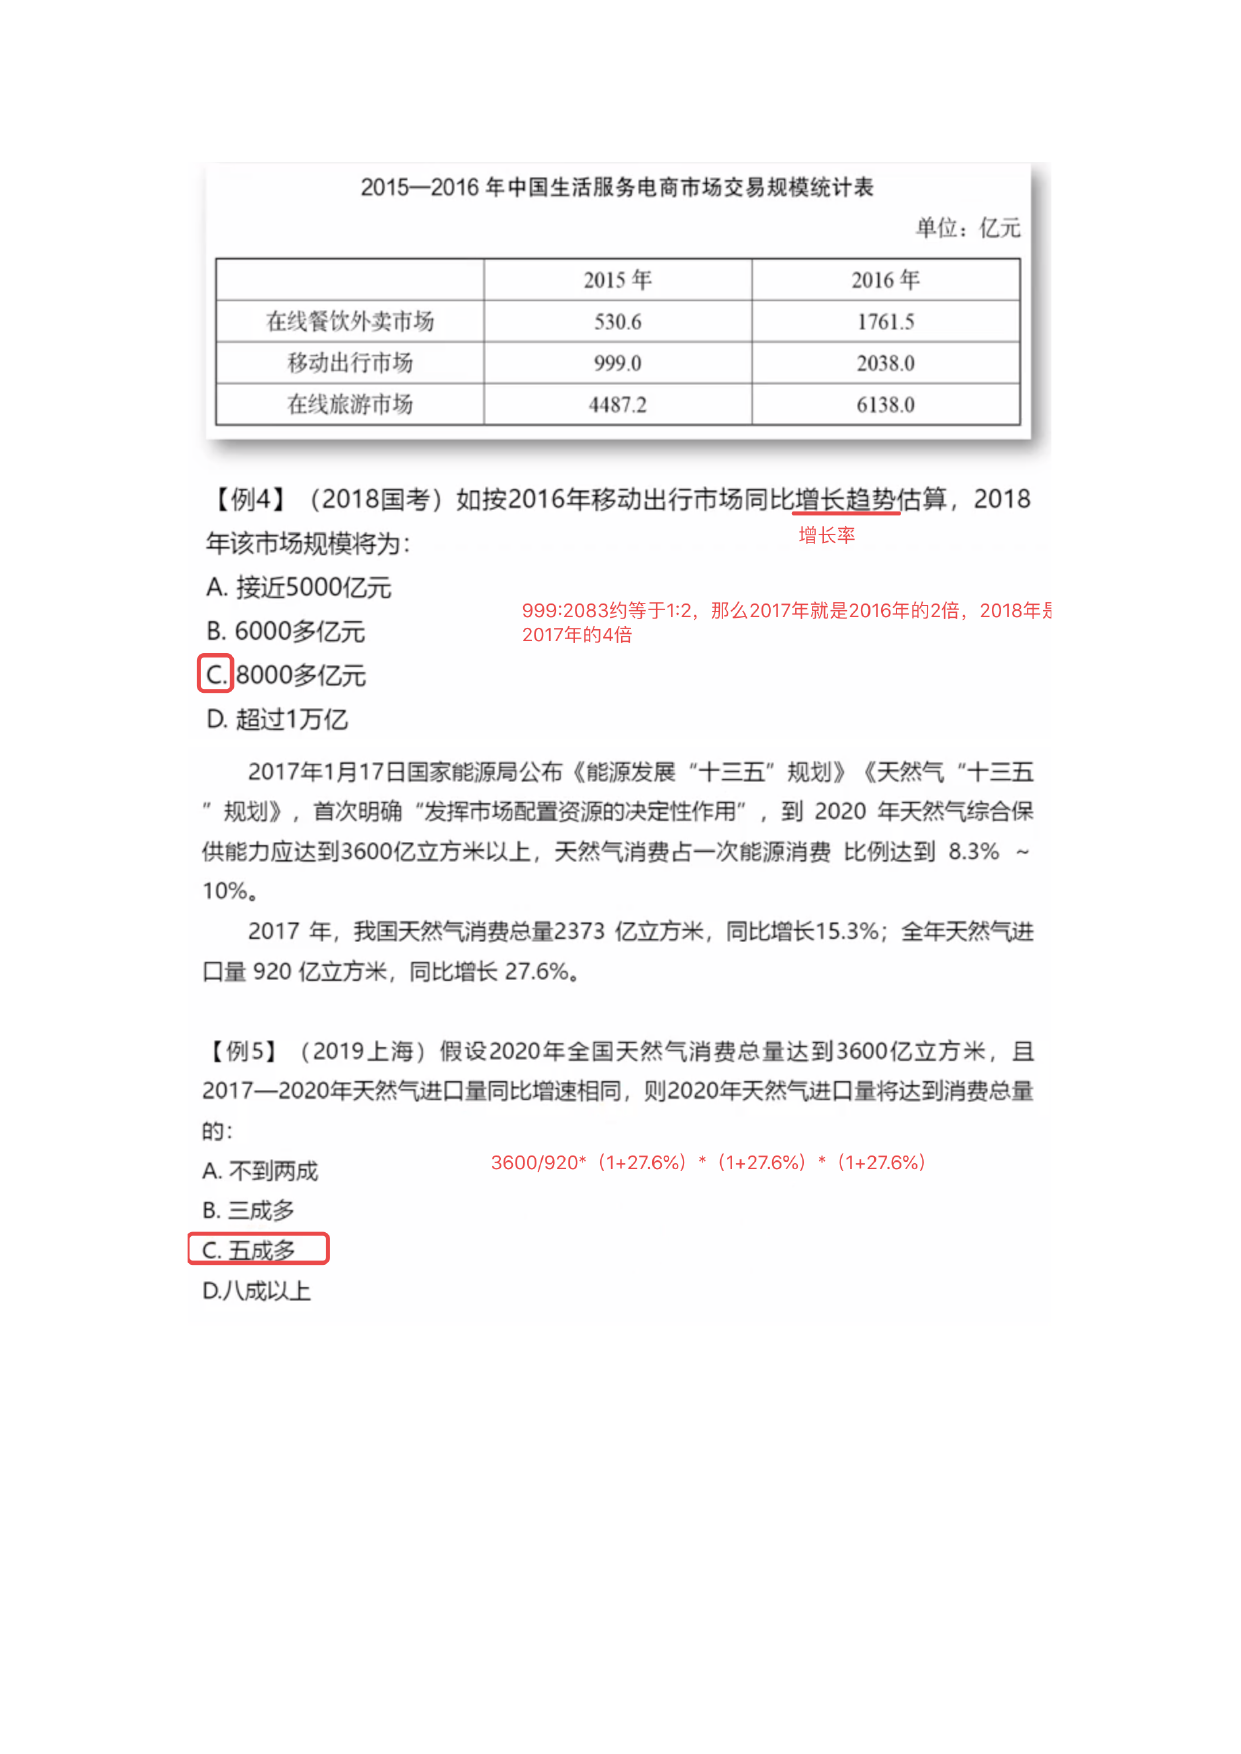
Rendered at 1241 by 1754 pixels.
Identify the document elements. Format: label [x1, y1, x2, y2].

picture [187, 162, 1052, 739]
picture [187, 747, 1052, 1326]
